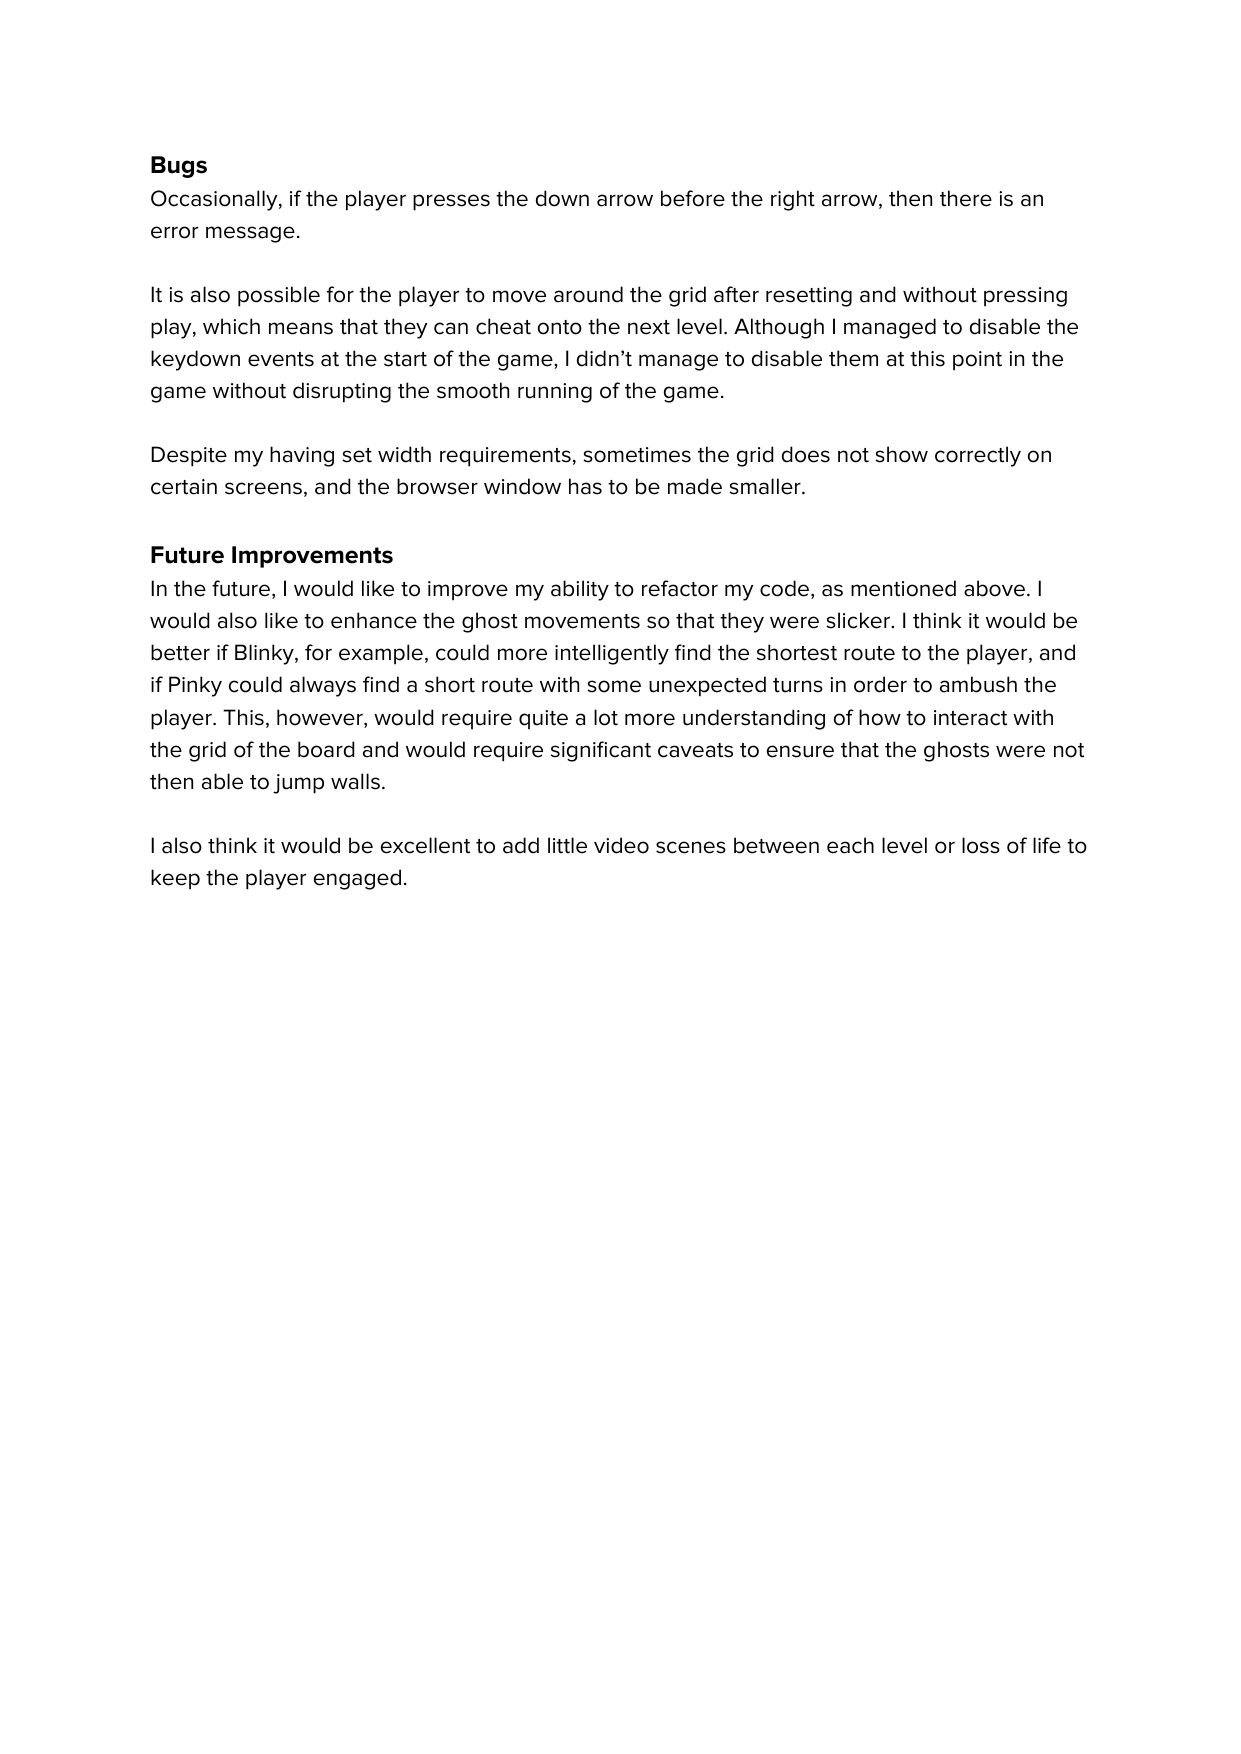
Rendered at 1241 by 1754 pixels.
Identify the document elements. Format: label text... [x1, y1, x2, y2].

text Bugs [150, 150, 1090, 180]
text Occasionally, if the player presses the down arrow before the right arrow, then there is an error message. [150, 185, 1090, 245]
text I also think it would be excellent to add little video scenes between each level or loss of life to keep the player engaged. [150, 832, 1090, 892]
text In the future, I would like to improve my ability to refactor my code, as mentioned above. I would also like to enhance the ghost movements so that they were slicker. I think it would be better if Blinky, for example, could more intelligently find the shortest route to the player, and if Pinky could always find a short route with some unexpected turns in order to ambush the player. This, however, would require quite a lot more understanding of how to interact with the grid of the board and would require significant caveats to ensure that the ghosts were not then able to jump walls. [150, 576, 1090, 796]
text Despite my having set width requirements, sometimes the grid does not show correctly on certain screens, and the browser window has to be made smaller. [150, 442, 1090, 502]
text Future Improvements [150, 541, 1090, 571]
text It is also possible for the player to move around the grid after resetting and without pressing play, which means that they can cheat onto the next level. Although I managed to disable the keydown events at the start of the game, I didn’t manage to disable them at this point in the game without disrupting the smooth running of the game. [150, 281, 1090, 405]
